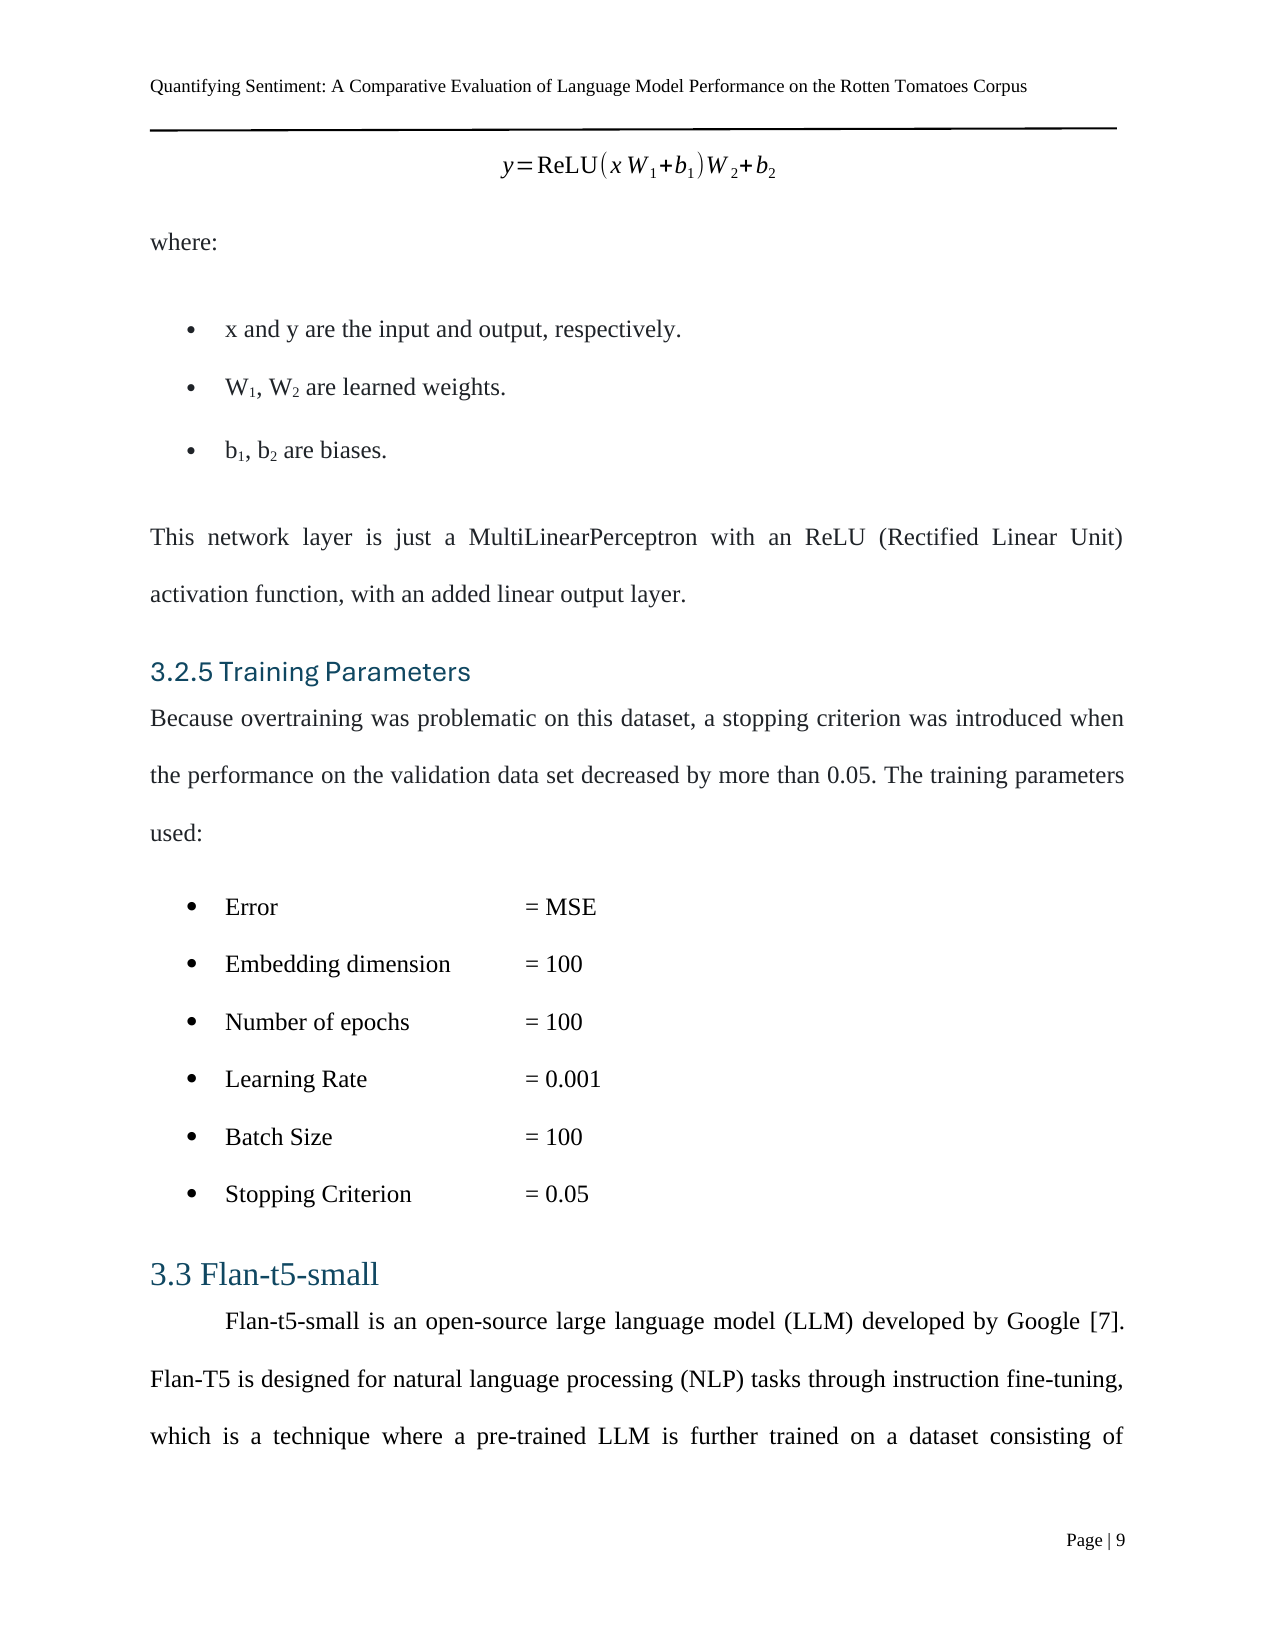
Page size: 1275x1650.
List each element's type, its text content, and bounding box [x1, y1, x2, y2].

text where: [150, 227, 1125, 256]
list Batch Size = 100 [187, 1122, 1125, 1151]
list Number of epochs = 100 [187, 1007, 1125, 1036]
list W1, W2 are learned weights. [187, 372, 1125, 400]
list Learning Rate = 0.001 [187, 1064, 1125, 1093]
list x and y are the input and output, respectively. [187, 314, 1125, 343]
list Stopping Criterion = 0.05 [187, 1179, 1125, 1208]
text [150, 1306, 1125, 1450]
subtitle 3.3 Flan-t5-small [150, 1254, 1125, 1292]
list b1, b2 are biases. [187, 435, 1125, 464]
text Because overtraining was problematic on this dataset, a stopping criterion was introduced when the performance on the validation data set decreased by more than 0.05. The training parameters used: [150, 703, 1125, 847]
list Embedding dimension = 100 [187, 949, 1125, 978]
text This network layer is just a MultiLinearPerceptron with an ReLU (Rectified Linear Unit) activation function, with an added linear output layer. [150, 522, 1125, 608]
list Error = MSE [187, 892, 1125, 921]
subtitle 3.2.5 Training Parameters [150, 654, 1125, 689]
